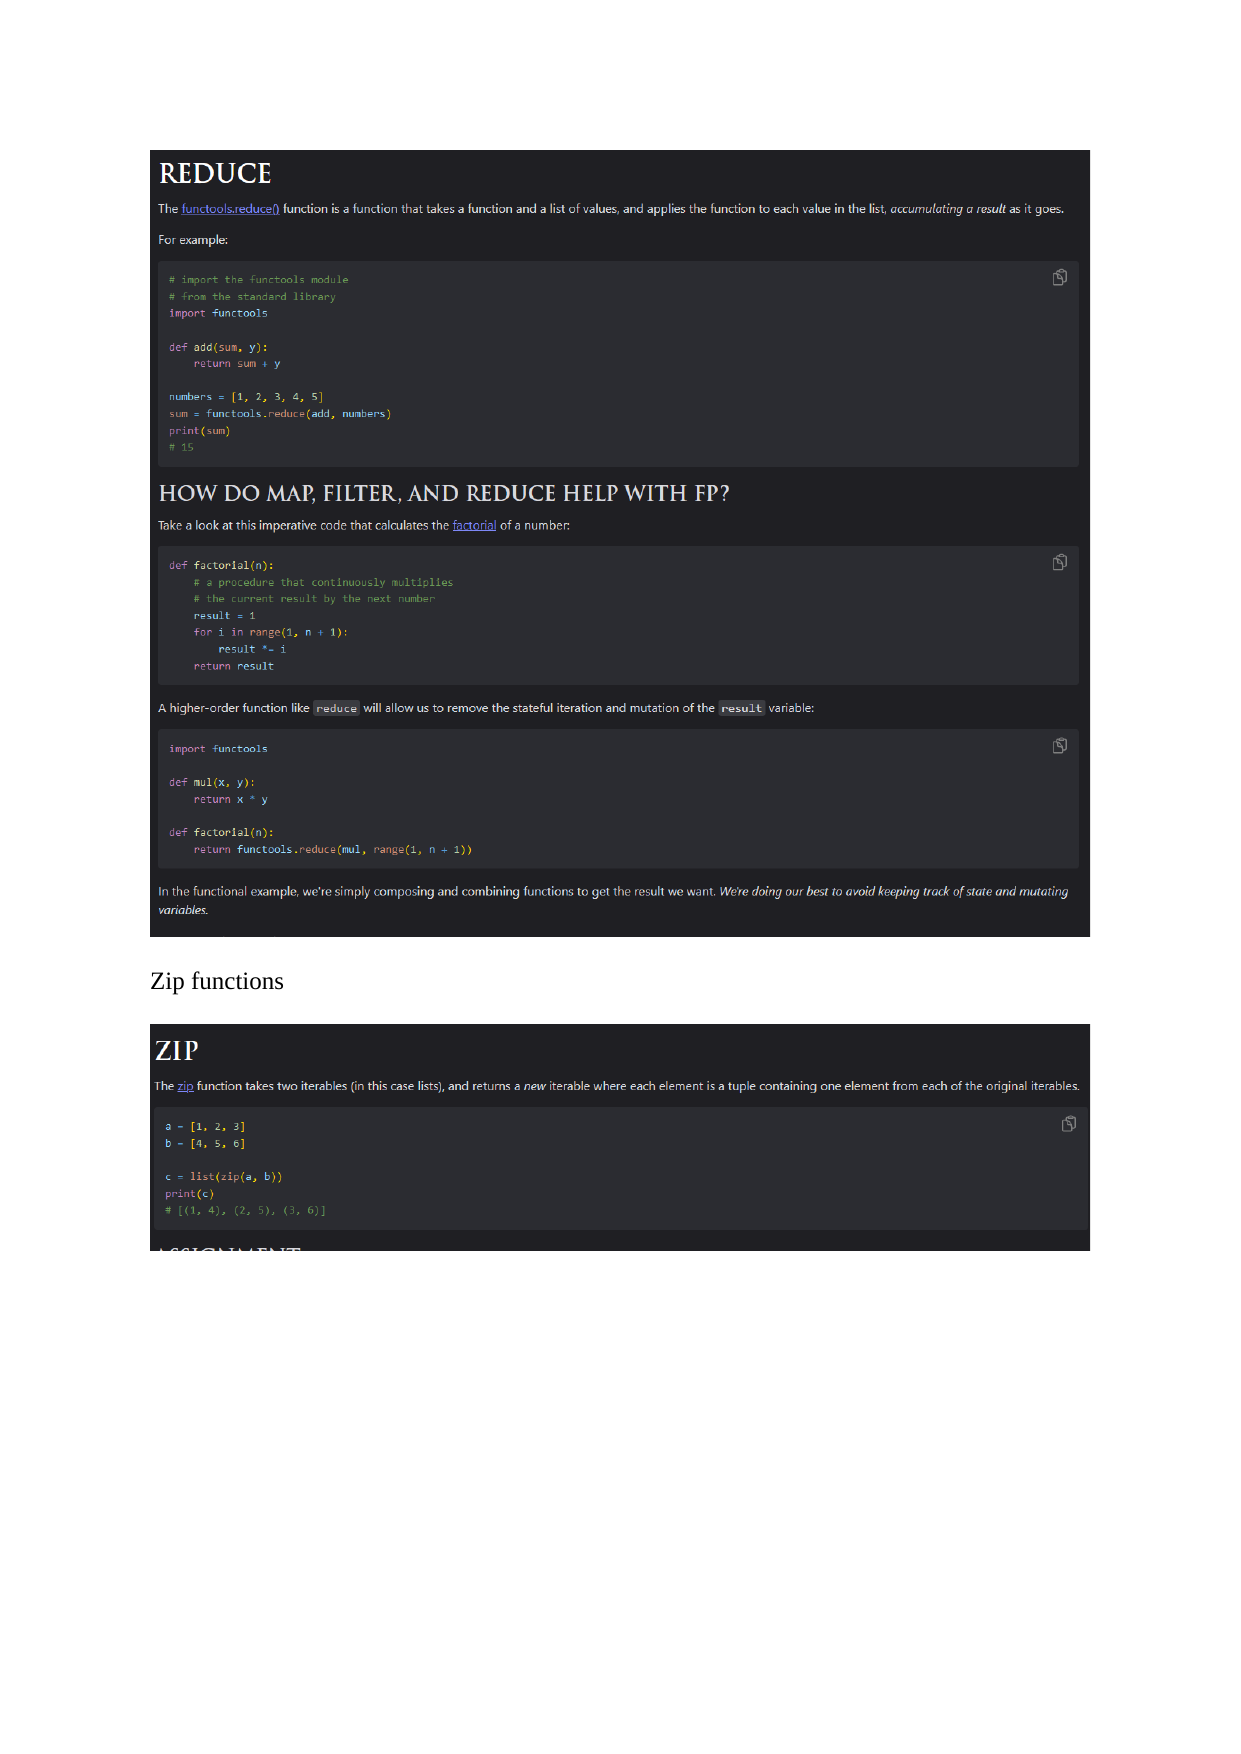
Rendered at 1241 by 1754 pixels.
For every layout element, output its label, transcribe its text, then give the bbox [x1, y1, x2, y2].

picture [150, 1024, 1091, 1251]
picture [150, 150, 1091, 937]
text Zip functions [150, 966, 1090, 995]
